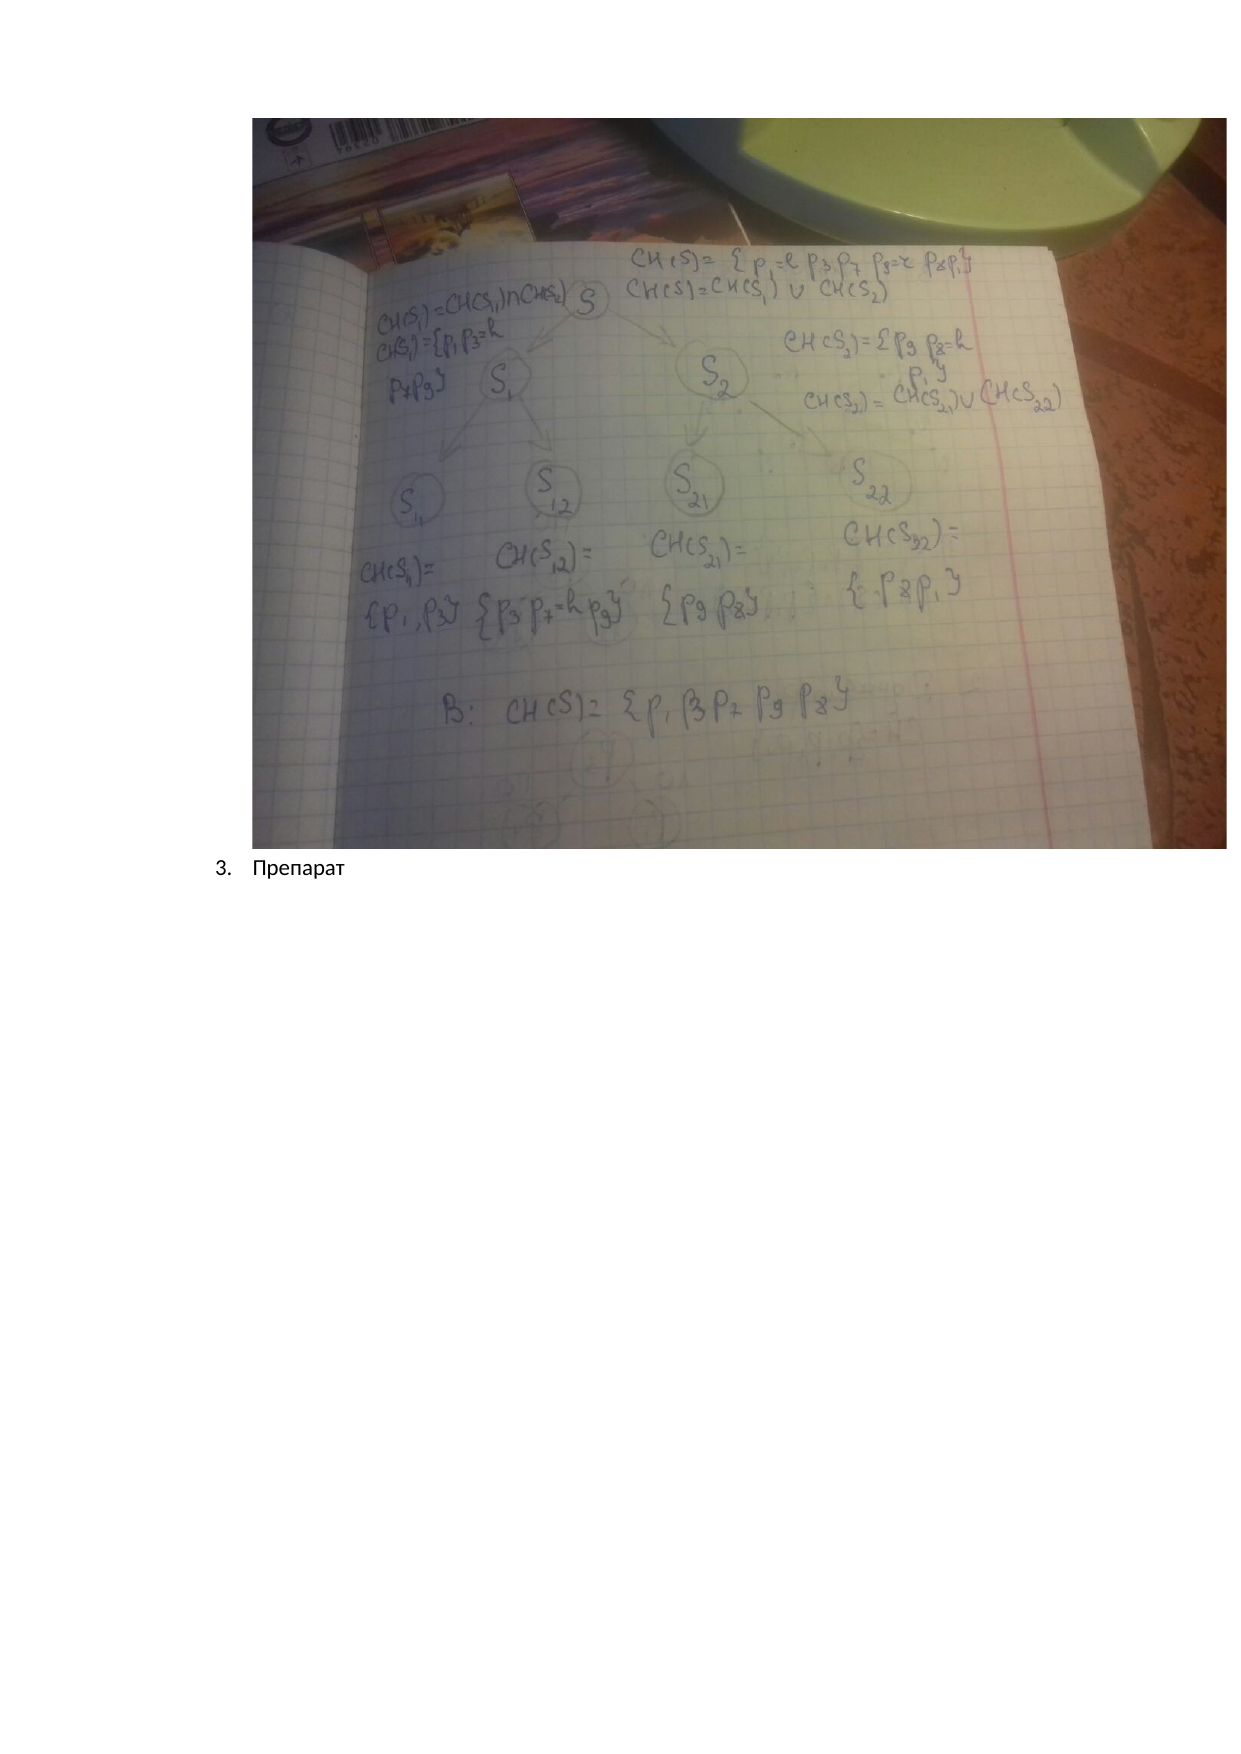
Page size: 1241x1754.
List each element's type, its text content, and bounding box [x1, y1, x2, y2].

list Препарат [215, 853, 1152, 881]
picture [252, 118, 1227, 849]
